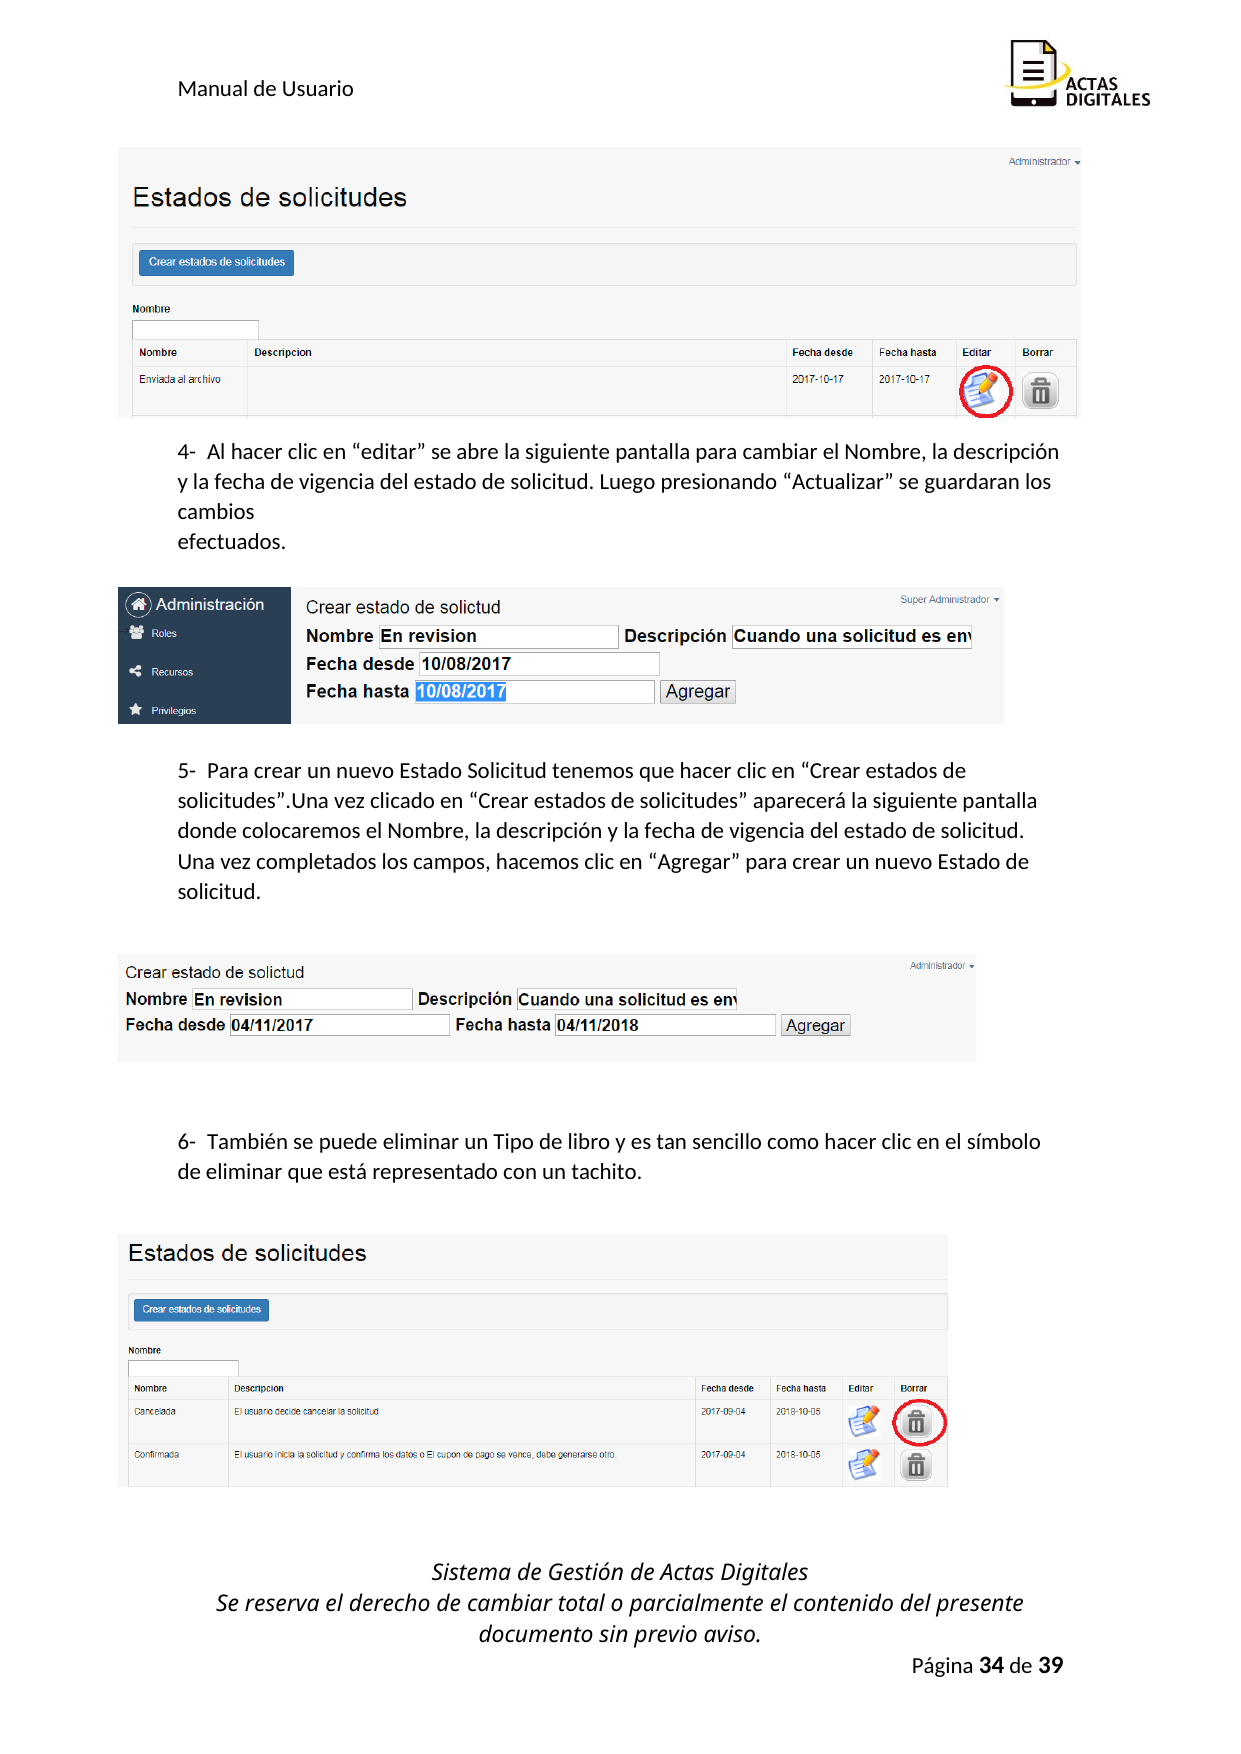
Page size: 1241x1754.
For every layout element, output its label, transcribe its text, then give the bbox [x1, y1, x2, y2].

picture [118, 954, 977, 1062]
list Al hacer clic en “editar” se abre la siguiente pantalla para cambiar el Nombre, la descripción y la fecha de vigencia del estado de solicitud. Luego presionando “Actualizar” se guardaran los cambios [177, 437, 1063, 525]
picture [118, 1234, 949, 1487]
list También se puede eliminar un Tipo de libro y es tan sencillo como hacer clic en el símbolo de eliminar que está representado con un tachito. [177, 1127, 1063, 1186]
picture [118, 147, 1082, 418]
picture [1003, 34, 1161, 114]
list efectuados. [177, 527, 1063, 555]
list Para crear un nuevo Estado Solicitud tenemos que hacer clic en “Crear estados de solicitudes”.Una vez clicado en “Crear estados de solicitudes” aparecerá la siguiente pantalla donde colocaremos el Nombre, la descripción y la fecha de vigencia del estado de solicitud. Una vez completados los campos, hacemos clic en “Agregar” para crear un nuevo Estado de solicitud. [177, 756, 1063, 905]
picture [118, 587, 1004, 724]
